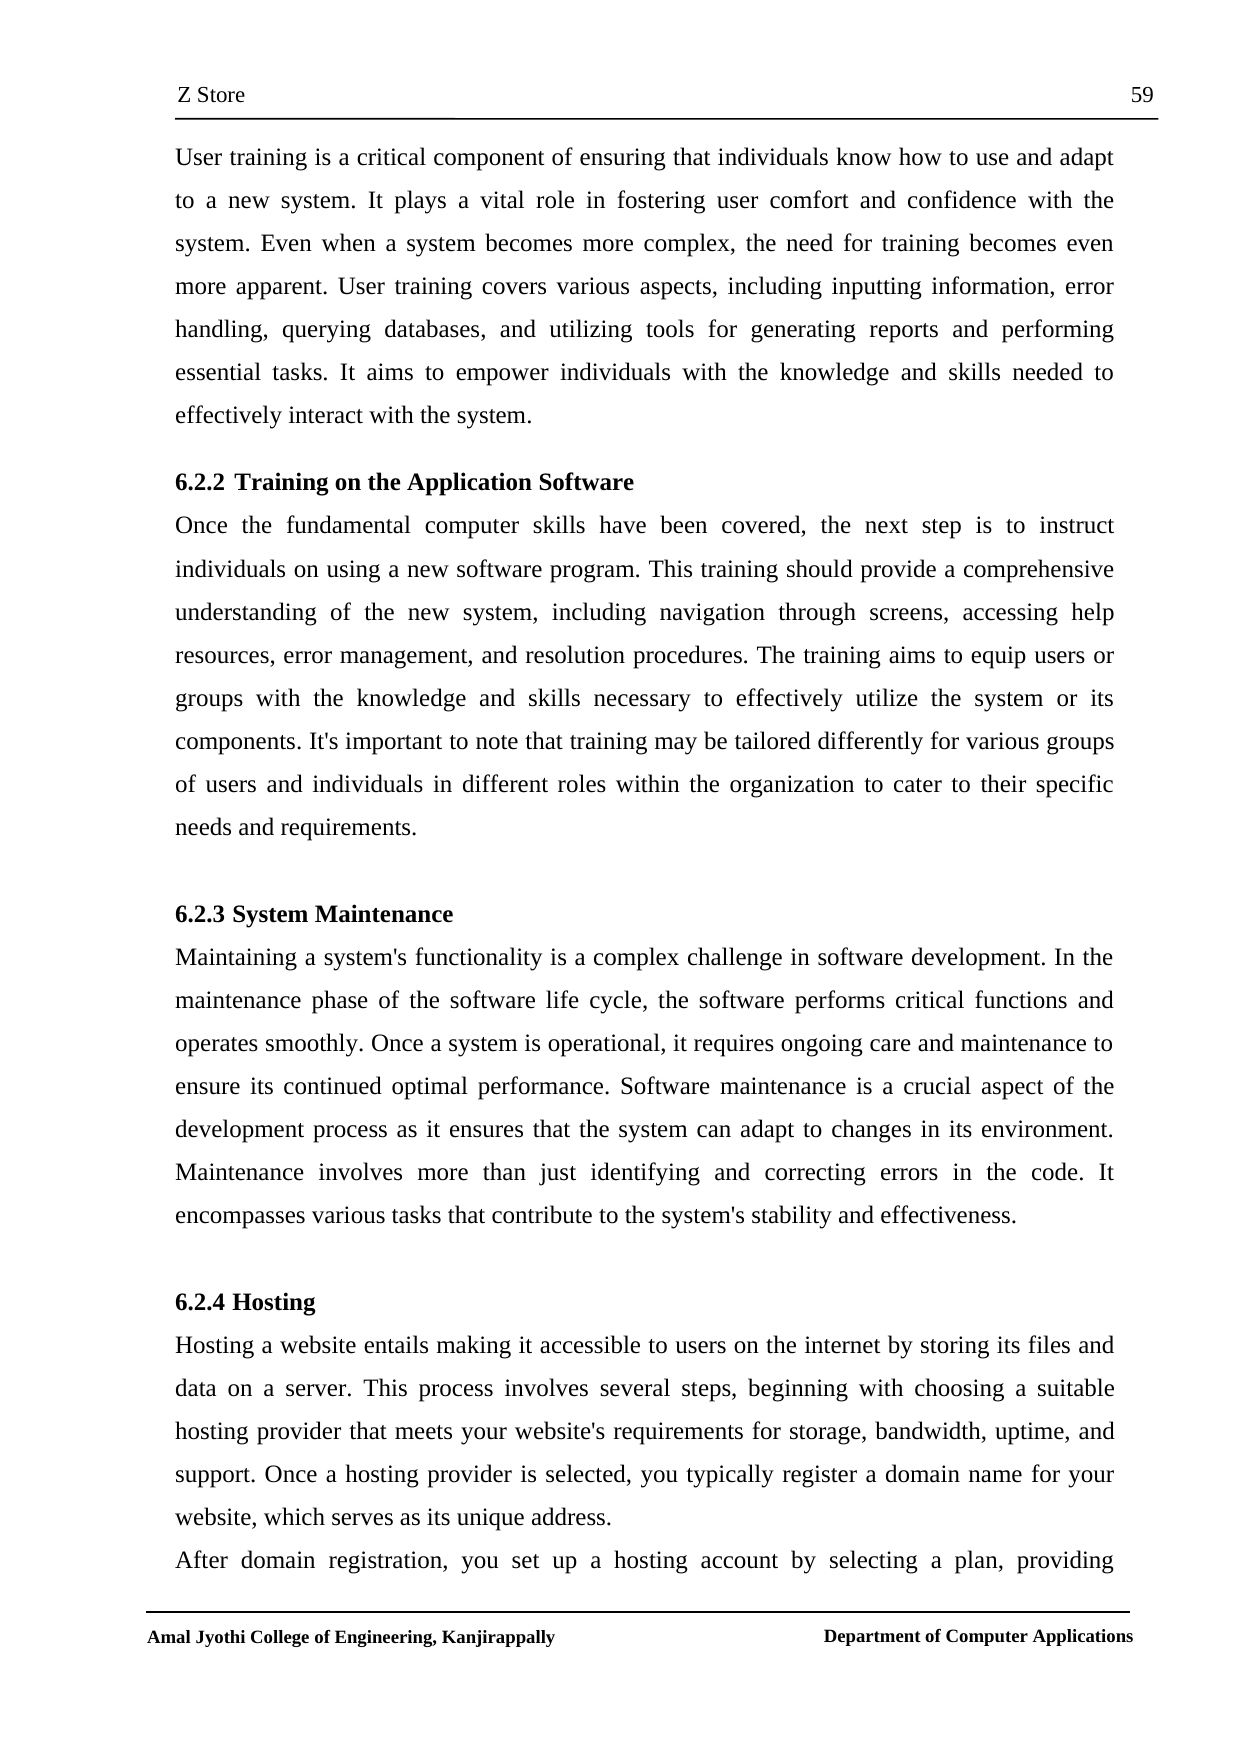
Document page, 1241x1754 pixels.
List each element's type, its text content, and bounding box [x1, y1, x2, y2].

subtitle Hosting [175, 1287, 1026, 1316]
text Maintaining a system's functionality is a complex challenge in software development. In the maintenance phase of the software life cycle, the software performs critical functions and operates smoothly. Once a system is operational, it requires ongoing care and maintenance to ensure its continued optimal performance. Software maintenance is a crucial aspect of the development process as it ensures that the system can adapt to changes in its environment. Maintenance involves more than just identifying and correcting errors in the code. It encompasses various tasks that contribute to the system's stability and effectiveness. [175, 942, 1115, 1229]
text Hosting a website entails making it accessible to users on the internet by storing its files and data on a server. This process involves several steps, beginning with choosing a suitable hosting provider that meets your website's requirements for storage, bandwidth, uptime, and support. Once a hosting provider is selected, you typically register a domain name for your website, which serves as its unique address. [175, 1330, 1116, 1531]
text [175, 1546, 1116, 1574]
text User training is a critical component of ensuring that individuals know how to use and adapt to a new system. It plays a vital role in fostering user comfort and confidence with the system. Even when a system becomes more complex, the need for training becomes even more apparent. User training covers various aspects, including inputting information, error handling, querying databases, and utilizing tools for generating reports and performing essential tasks. It aims to empower individuals with the knowledge and skills needed to effectively interact with the system. [175, 142, 1115, 429]
text Once the fundamental computer skills have been covered, the next step is to instruct individuals on using a new software program. This training should provide a comprehensive understanding of the new system, including navigation through screens, accessing help resources, error management, and resolution procedures. The training aims to equip users or groups with the knowledge and skills necessary to effectively utilize the system or its components. It's important to note that training may be tailored differently for various groups of users and individuals in different roles within the organization to cater to their specific needs and requirements. [175, 511, 1115, 841]
subtitle System Maintenance [175, 899, 1026, 927]
subtitle Training on the Application Software [175, 467, 1026, 496]
